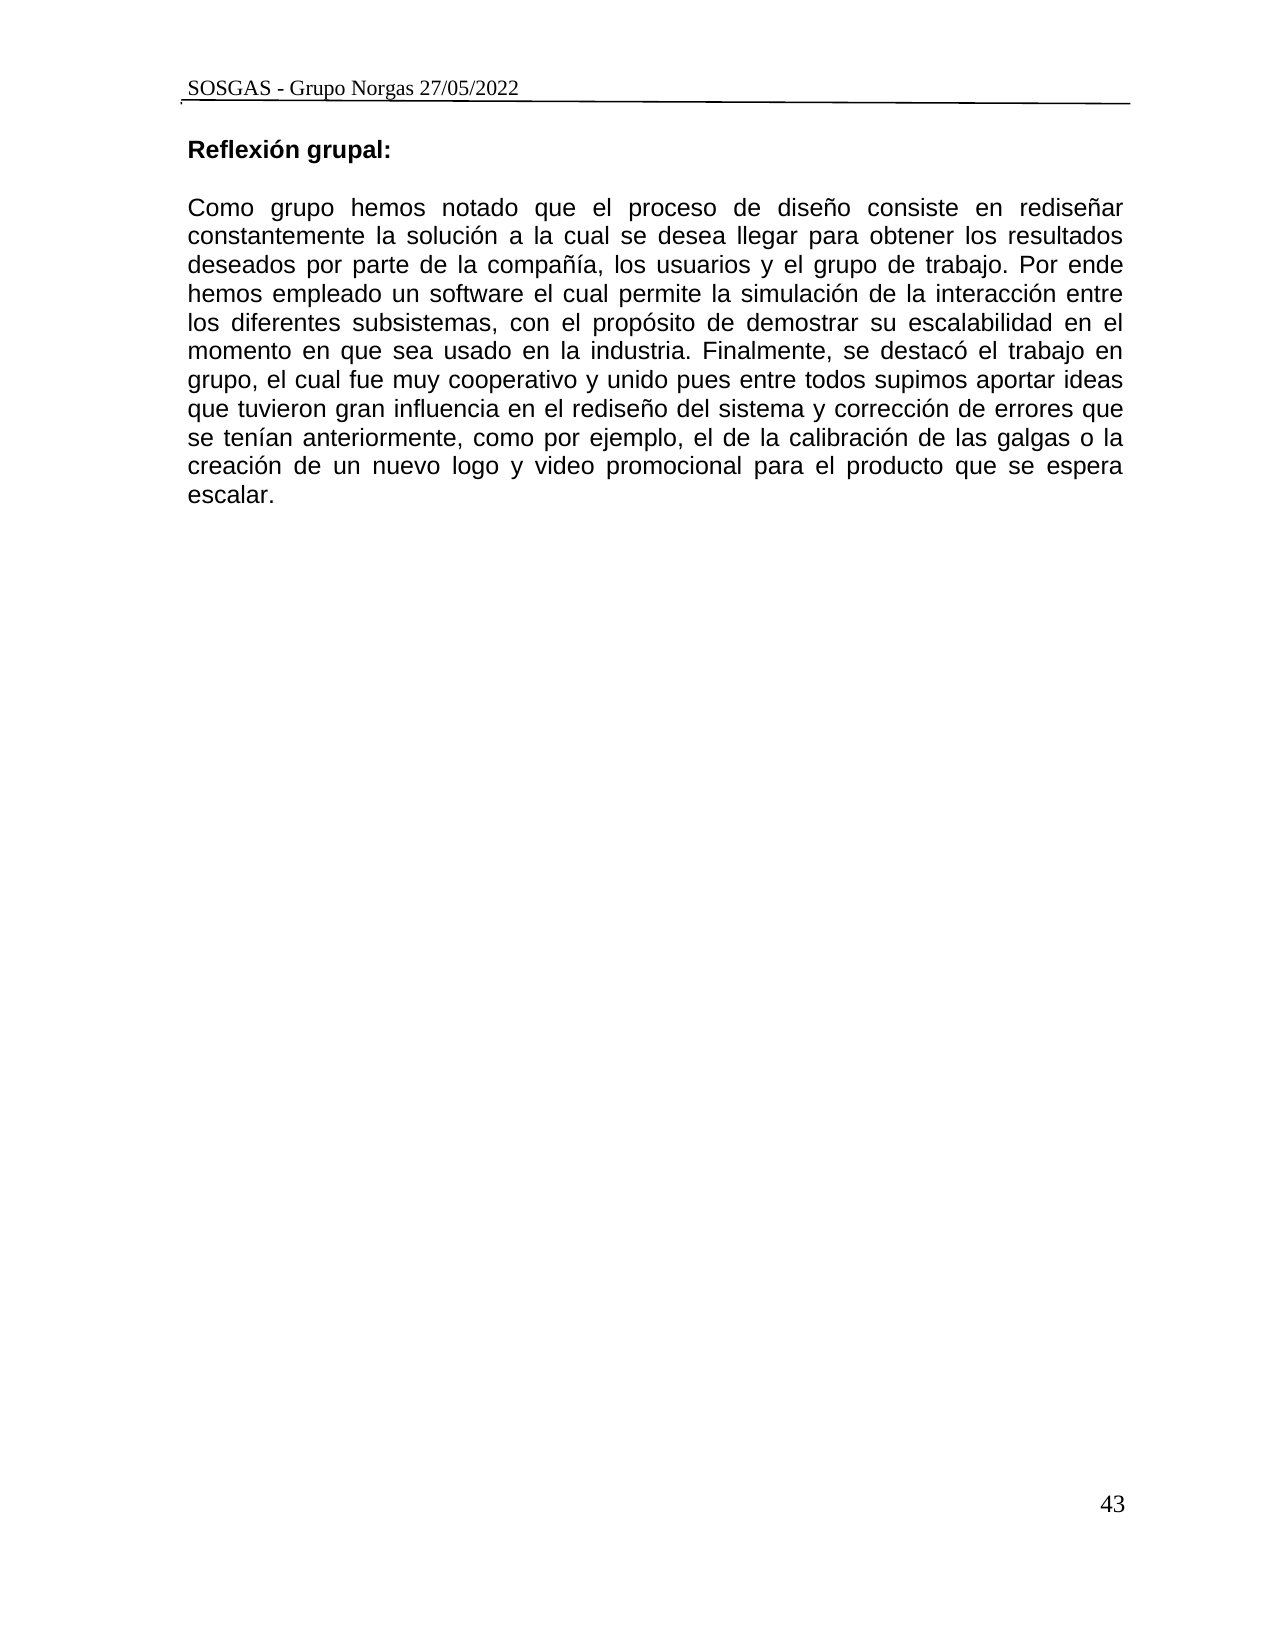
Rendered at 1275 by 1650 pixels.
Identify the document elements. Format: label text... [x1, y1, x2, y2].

text Reflexión grupal: [187, 135, 1125, 164]
text Como grupo hemos notado que el proceso de diseño consiste en rediseñar constantemente la solución a la cual se desea llegar para obtener los resultados deseados por parte de la compañía, los usuarios y el grupo de trabajo. Por ende hemos empleado un software el cual permite la simulación de la interacción entre los diferentes subsistemas, con el propósito de demostrar su escalabilidad en el momento en que sea usado en la industria. Finalmente, se destacó el trabajo en grupo, el cual fue muy cooperativo y unido pues entre todos supimos aportar ideas que tuvieron gran influencia en el rediseño del sistema y corrección de errores que se tenían anteriormente, como por ejemplo, el de la calibración de las galgas o la creación de un nuevo logo y video promocional para el producto que se espera escalar. [187, 192, 1125, 509]
